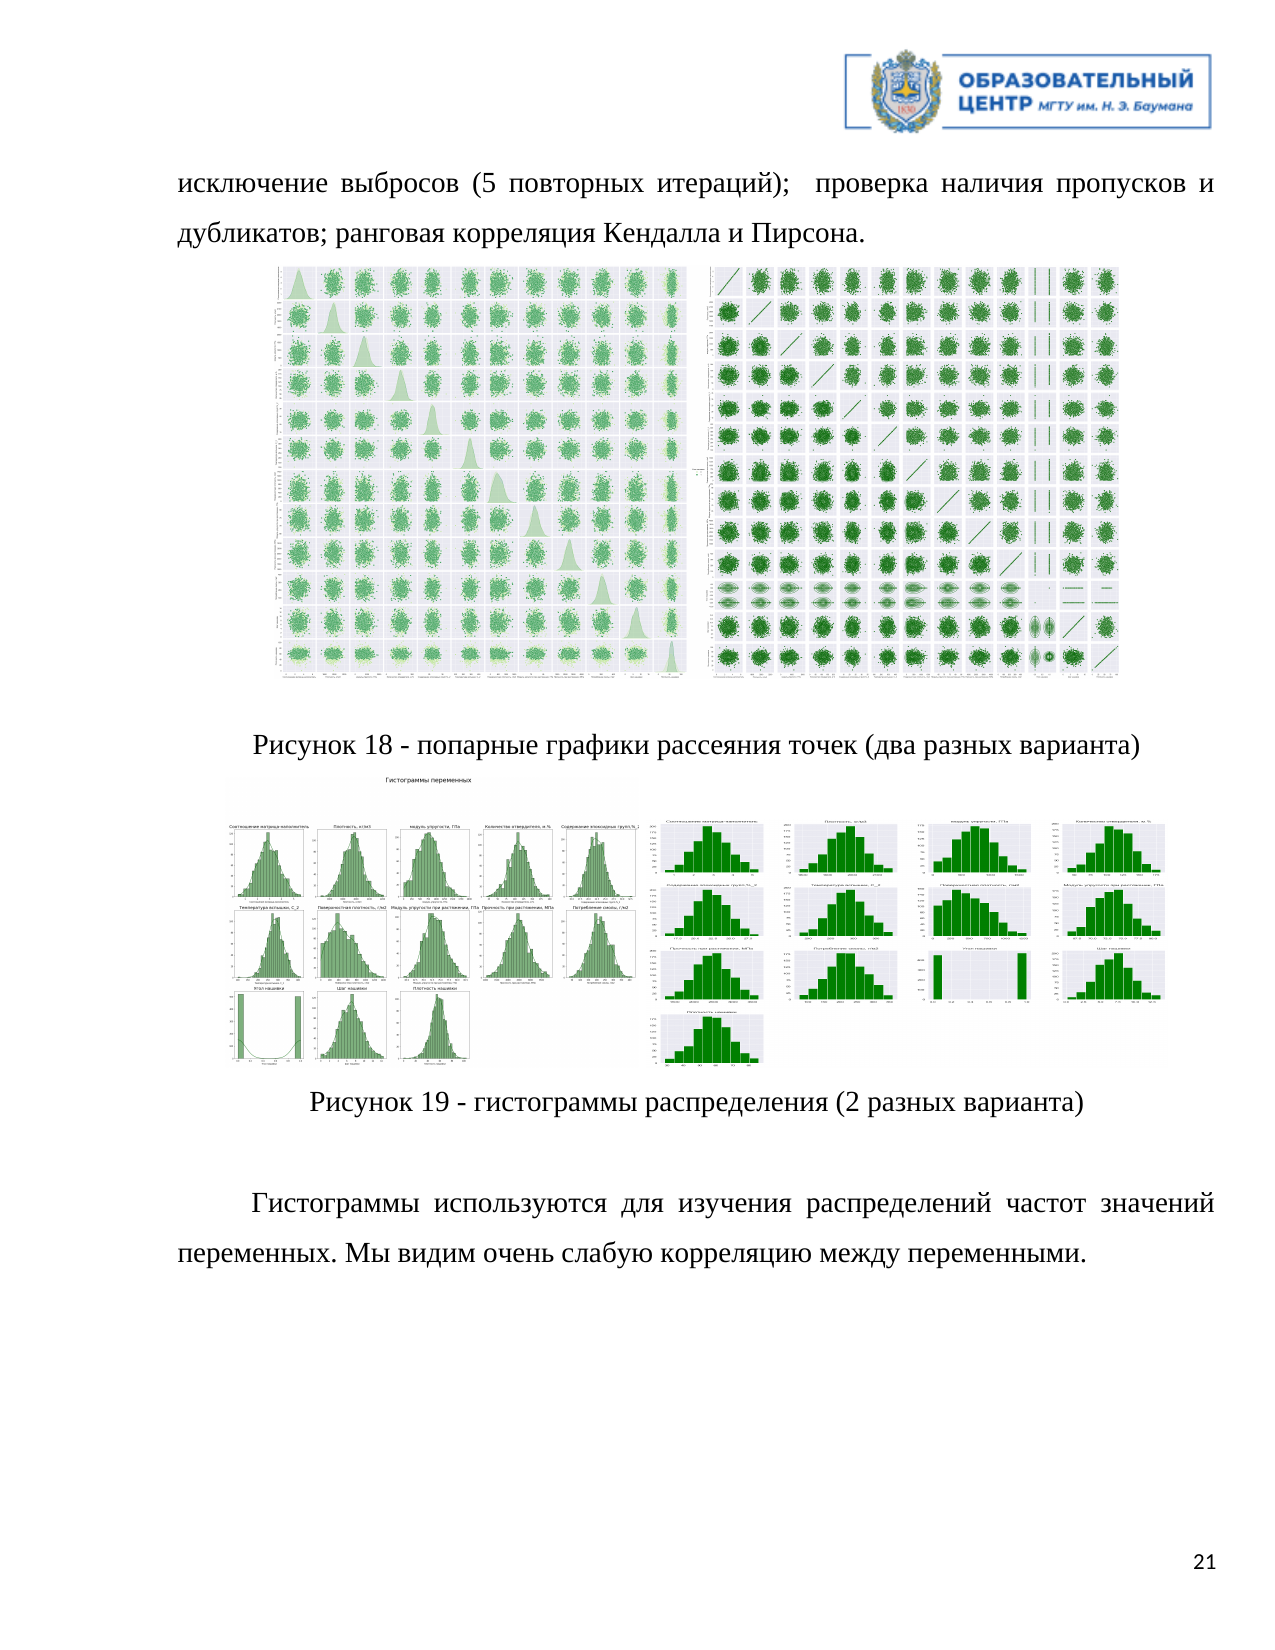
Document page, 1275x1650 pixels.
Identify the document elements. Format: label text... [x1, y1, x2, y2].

picture [646, 819, 1168, 1068]
picture [225, 777, 639, 1068]
picture [814, 26, 1262, 149]
picture [273, 265, 1120, 679]
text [177, 118, 1216, 249]
text Гистограммы используются для изучения распределений частот значений переменных. Мы видим очень слабую корреляцию между переменными. [177, 1185, 1216, 1269]
